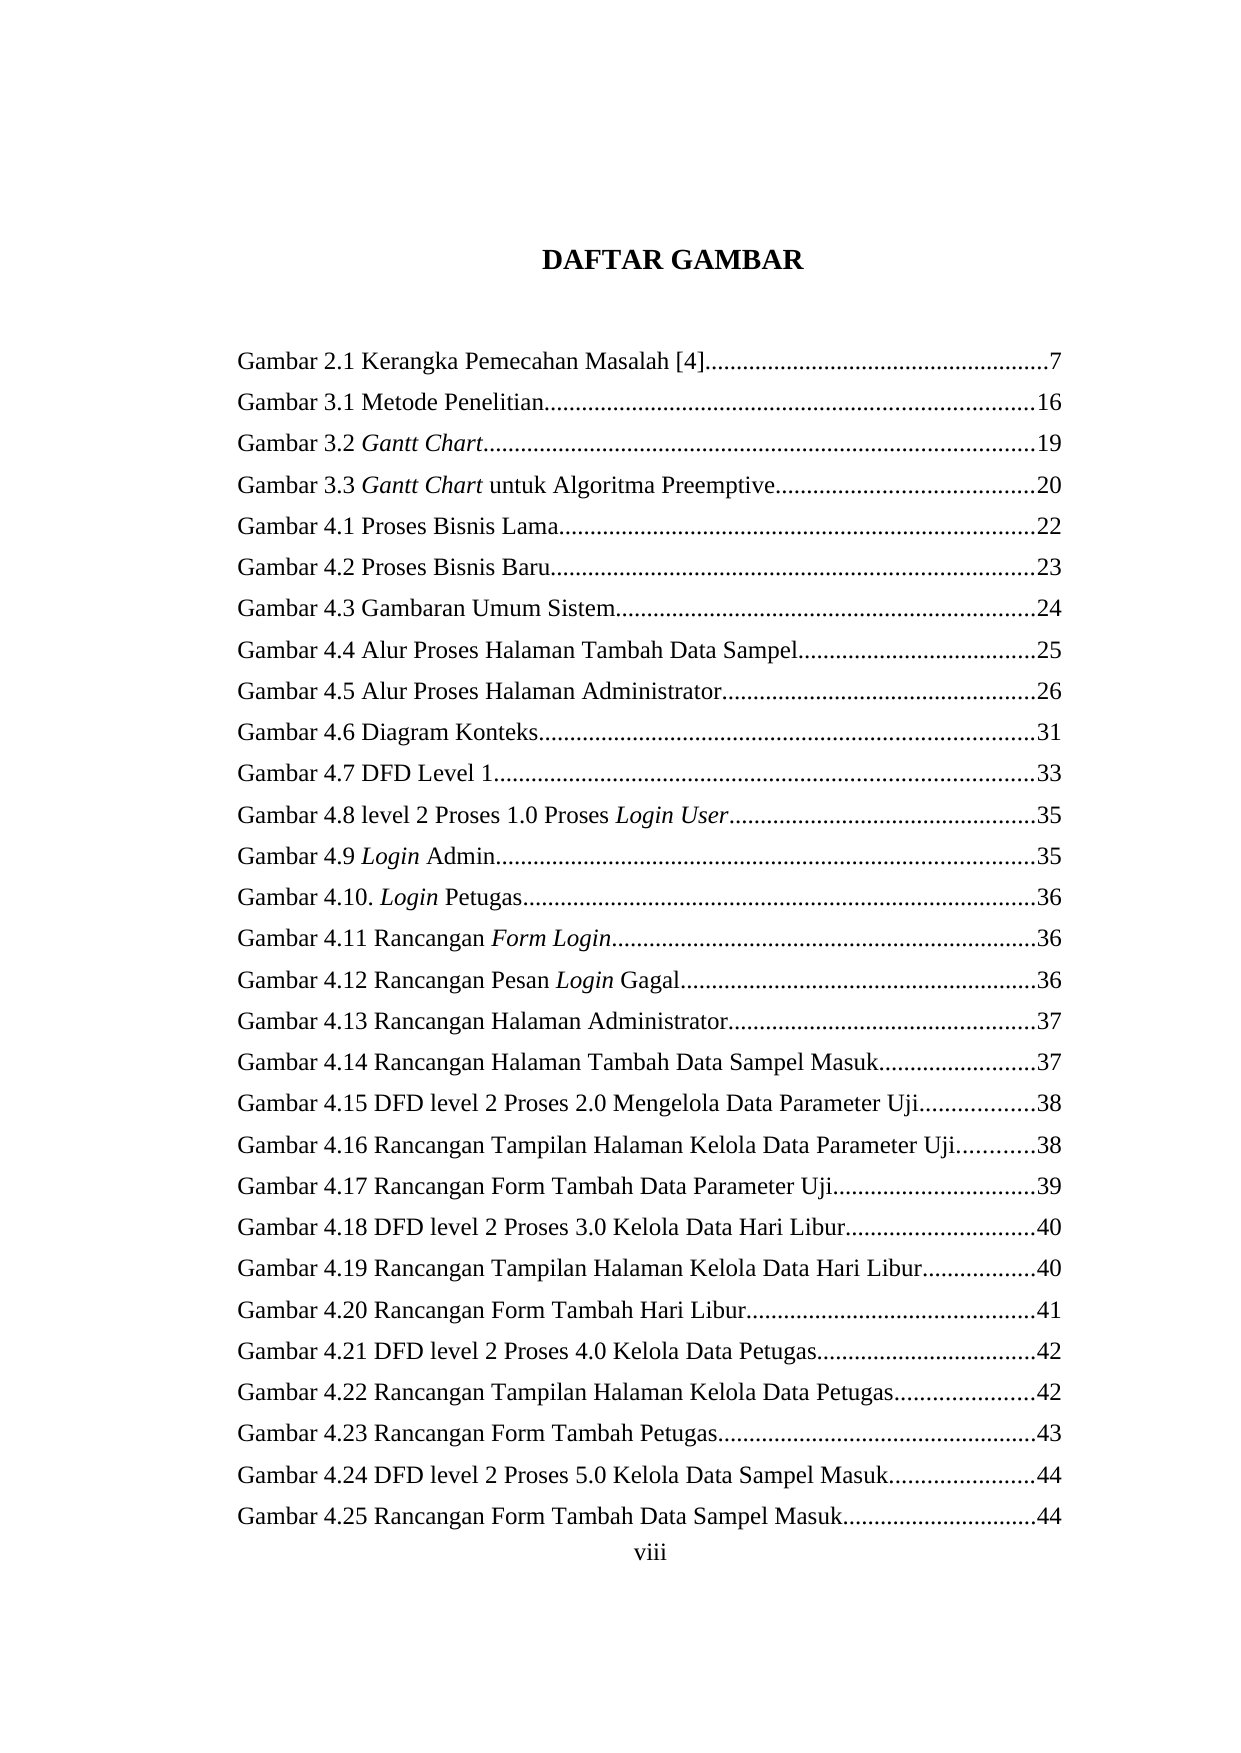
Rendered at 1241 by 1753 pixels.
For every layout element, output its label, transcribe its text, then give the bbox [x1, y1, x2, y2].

text Gambar 4.16 Rancangan Tampilan Halaman Kelola Data Parameter Uji 38 [237, 1130, 1063, 1158]
text Gambar 4.15 DFD level 2 Proses 2.0 Mengelola Data Parameter Uji 38 [237, 1088, 1063, 1117]
text Gambar 4.2 Proses Bisnis Baru 23 [237, 552, 1063, 581]
text Gambar 4.4 Alur Proses Halaman Tambah Data Sampel 25 [237, 635, 1063, 663]
text Gambar 4.3 Gambaran Umum Sistem 24 [237, 593, 1063, 622]
text Gambar 4.17 Rancangan Form Tambah Data Parameter Uji 39 [237, 1171, 1063, 1200]
text Gambar 4.19 Rancangan Tampilan Halaman Kelola Data Hari Libur 40 [237, 1253, 1063, 1282]
text Gambar 4.12 Rancangan Pesan Login Gagal 36 [237, 965, 1063, 993]
text Gambar 4.10. Login Petugas 36 [237, 882, 1063, 911]
text Gambar 2.1 Kerangka Pemecahan Masalah [4] 7 [237, 346, 1063, 375]
text Gambar 4.20 Rancangan Form Tambah Hari Libur 41 [237, 1295, 1063, 1323]
text Gambar 4.25 Rancangan Form Tambah Data Sampel Masuk 44 [237, 1501, 1063, 1530]
subtitle DAFTAR GAMBAR [282, 242, 1063, 276]
text Gambar 4.18 DFD level 2 Proses 3.0 Kelola Data Hari Libur 40 [237, 1212, 1063, 1241]
text Gambar 4.23 Rancangan Form Tambah Petugas 43 [237, 1418, 1063, 1447]
text Gambar 4.7 DFD Level 1 33 [237, 758, 1063, 787]
text Gambar 4.5 Alur Proses Halaman Administrator 26 [237, 676, 1063, 705]
text Gambar 4.9 Login Admin 35 [237, 841, 1063, 870]
text Gambar 3.2 Gantt Chart 19 [237, 428, 1063, 457]
text Gambar 4.13 Rancangan Halaman Administrator 37 [237, 1006, 1063, 1035]
text Gambar 3.1 Metode Penelitian 16 [237, 387, 1063, 416]
text Gambar 4.24 DFD level 2 Proses 5.0 Kelola Data Sampel Masuk 44 [237, 1460, 1063, 1488]
text Gambar 4.22 Rancangan Tampilan Halaman Kelola Data Petugas 42 [237, 1377, 1063, 1406]
text Gambar 4.8 level 2 Proses 1.0 Proses Login User 35 [237, 800, 1063, 828]
text Gambar 4.21 DFD level 2 Proses 4.0 Kelola Data Petugas 42 [237, 1336, 1063, 1365]
text Gambar 3.3 Gantt Chart untuk Algoritma Preemptive 20 [237, 470, 1063, 498]
text Gambar 4.1 Proses Bisnis Lama 22 [237, 511, 1063, 540]
text Gambar 4.14 Rancangan Halaman Tambah Data Sampel Masuk 37 [237, 1047, 1063, 1076]
text Gambar 4.11 Rancangan Form Login 36 [237, 923, 1063, 952]
text Gambar 4.6 Diagram Konteks 31 [237, 717, 1063, 746]
